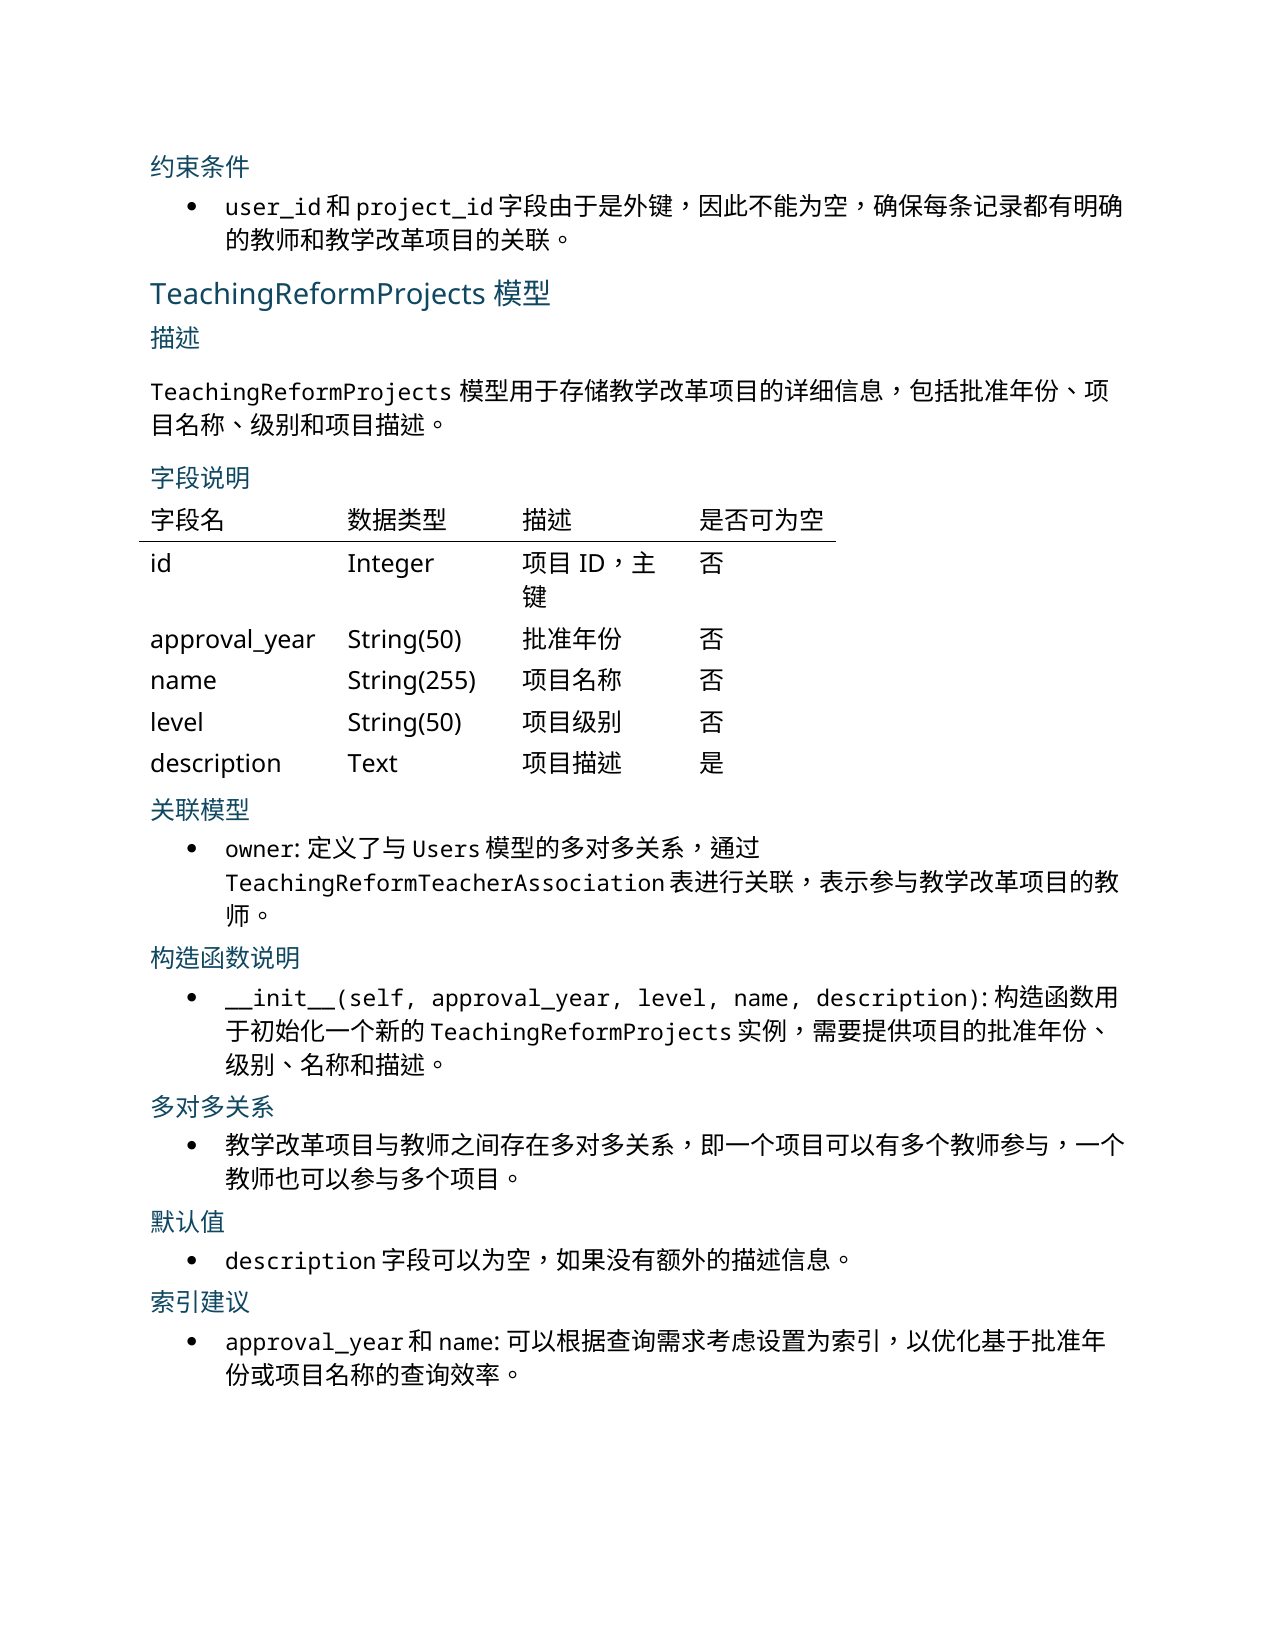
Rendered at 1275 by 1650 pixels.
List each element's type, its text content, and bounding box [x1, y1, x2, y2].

list __init__(self, approval_year, level, name, description): 构造函数用于初始化一个新的TeachingReformProjects实例，需要提供项目的批准年份、级别、名称和描述。 [187, 979, 1125, 1081]
subtitle 描述 [150, 321, 1125, 355]
table_cell Text [336, 743, 511, 784]
table_header 数据类型 [336, 499, 511, 541]
table_cell 项目 ID，主键 [511, 542, 688, 618]
list user_id和project_id字段由于是外键，因此不能为空，确保每条记录都有明确的教师和教学改革项目的关联。 [187, 188, 1125, 256]
subtitle 约束条件 [150, 150, 1125, 184]
list description字段可以为空，如果没有额外的描述信息。 [187, 1243, 1125, 1277]
subtitle 关联模型 [150, 792, 1125, 826]
text TeachingReformProjects 模型用于存储教学改革项目的详细信息，包括批准年份、项目名称、级别和项目描述。 [150, 374, 1125, 442]
subtitle 默认值 [150, 1204, 1125, 1238]
table_cell 否 [688, 701, 836, 742]
table_cell 项目级别 [511, 701, 688, 742]
list 教学改革项目与教师之间存在多对多关系，即一个项目可以有多个教师参与，一个教师也可以参与多个项目。 [187, 1128, 1125, 1196]
table_cell Integer [336, 542, 511, 618]
table_cell name [139, 659, 336, 701]
table_header 描述 [511, 499, 688, 541]
subtitle 构造函数说明 [150, 941, 1125, 975]
table_cell String(255) [336, 659, 511, 701]
table_cell approval_year [139, 618, 336, 659]
table_header 是否可为空 [688, 499, 836, 541]
table_cell String(50) [336, 618, 511, 659]
table_cell 项目描述 [511, 743, 688, 784]
subtitle 索引建议 [150, 1285, 1125, 1319]
subtitle 多对多关系 [150, 1090, 1125, 1124]
table_cell 否 [688, 618, 836, 659]
table_cell 是 [688, 743, 836, 784]
table_cell level [139, 701, 336, 742]
subtitle TeachingReformProjects 模型 [150, 273, 1125, 313]
table_cell 批准年份 [511, 618, 688, 659]
list approval_year和name: 可以根据查询需求考虑设置为索引，以优化基于批准年份或项目名称的查询效率。 [187, 1323, 1125, 1391]
table_cell 否 [688, 659, 836, 701]
table_cell id [139, 542, 336, 618]
table_cell String(50) [336, 701, 511, 742]
table_header 字段名 [139, 499, 336, 541]
subtitle 字段说明 [150, 461, 1125, 495]
table_cell 否 [688, 542, 836, 618]
table_cell description [139, 743, 336, 784]
list owner: 定义了与Users模型的多对多关系，通过TeachingReformTeacherAssociation表进行关联，表示参与教学改革项目的教师。 [187, 831, 1125, 933]
table_cell 项目名称 [511, 659, 688, 701]
